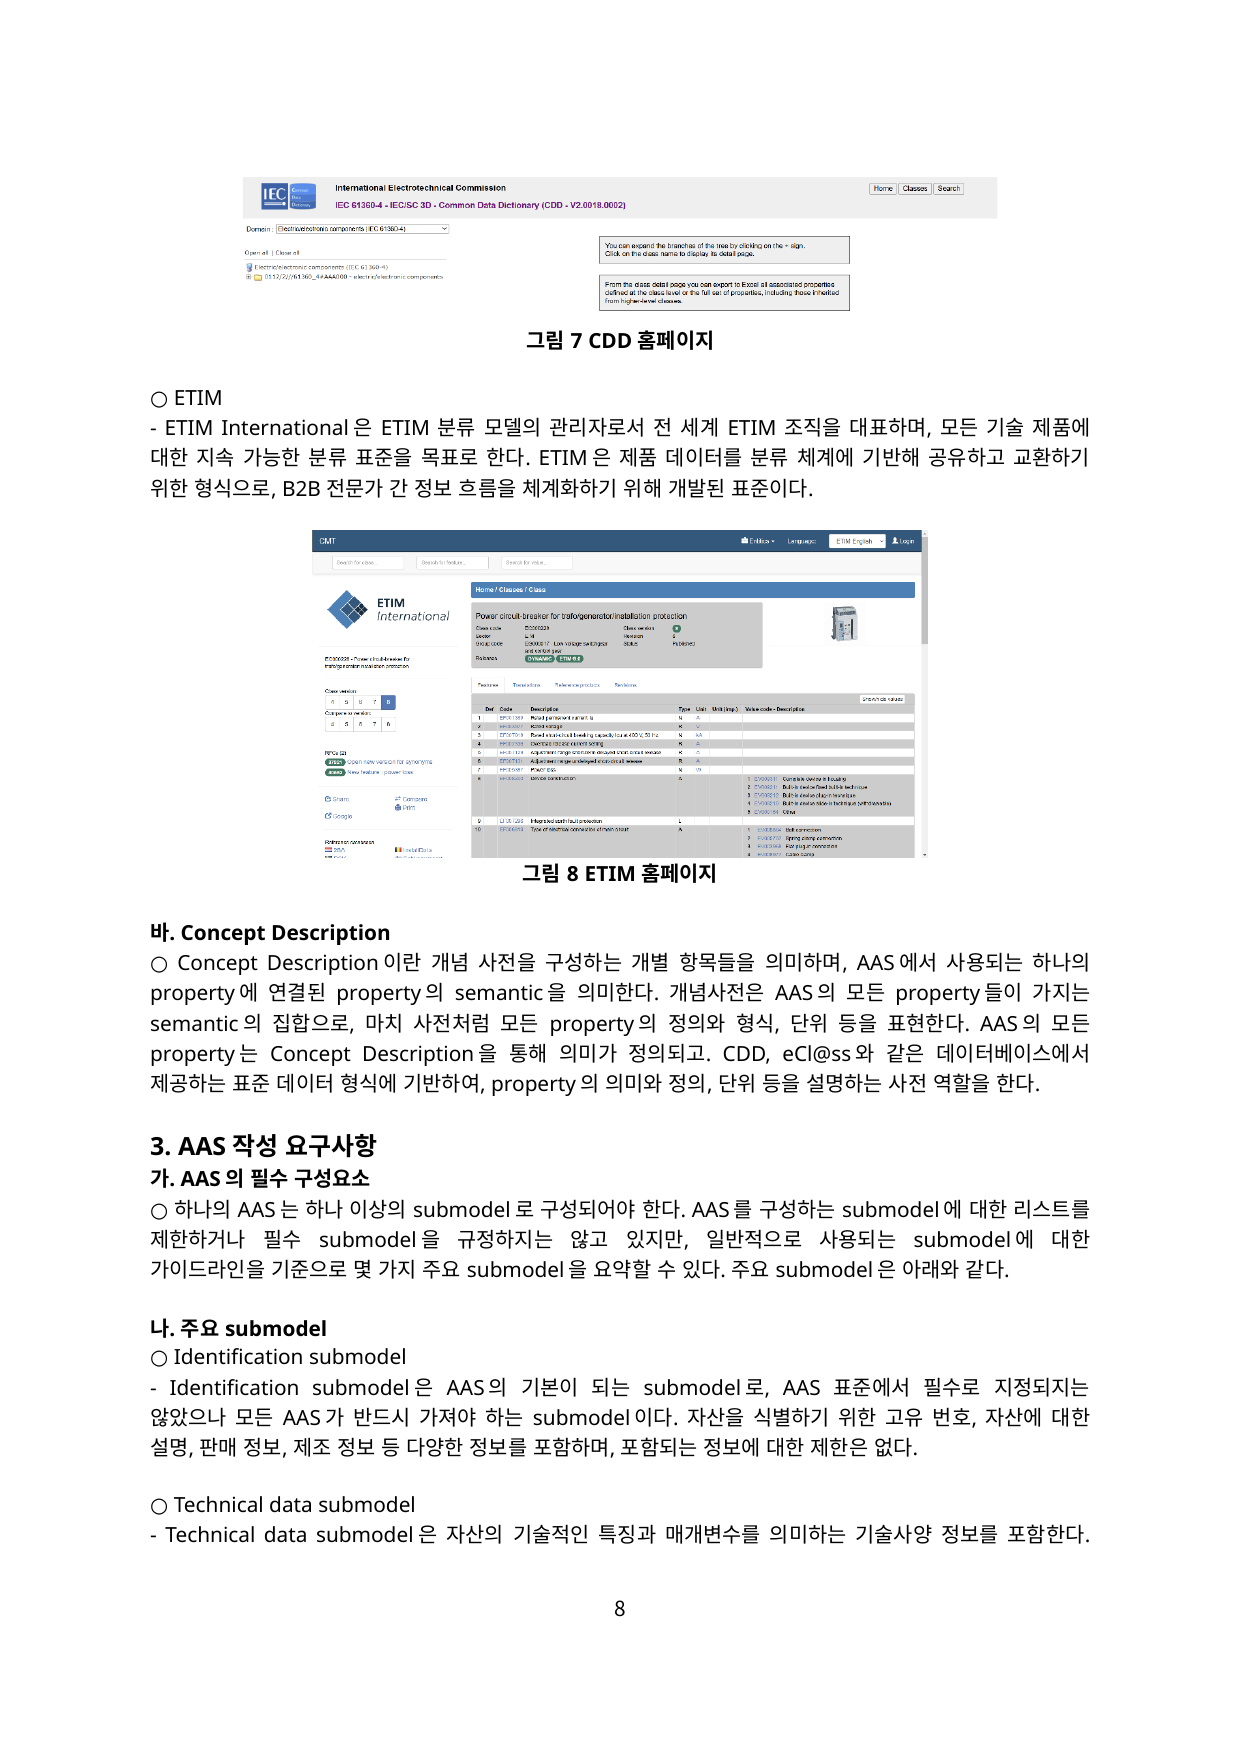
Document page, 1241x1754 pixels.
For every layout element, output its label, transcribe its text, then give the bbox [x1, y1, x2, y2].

text 나. 주요 submodel [150, 1312, 1090, 1342]
text 가. AAS의 필수 구성요소 [150, 1162, 1090, 1193]
picture [312, 530, 928, 858]
picture [242, 177, 998, 324]
text ○ Identification submodel - Identification submodel은 AAS의 기본이 되는 submodel로, AAS 표준에서 필수로 지정되지는 않았으나 모든 AAS가 반드시 가져야 하는 submodel이다. 자산을 식별하기 위한 고유 번호, 자산에 대한 설명, 판매 정보, 제조 정보 등 다양한 정보를 포함하며, 포함되는 정보에 대한 제한은 없다. [150, 1342, 1090, 1462]
text ○ Concept Description이란 개념 사전을 구성하는 개별 항목들을 의미하며, AAS에서 사용되는 하나의 property에 연결된 property의 semantic을 의미한다. 개념사전은 AAS의 모든 property들이 가지는 semantic의 집합으로, 마치 사전처럼 모든 property의 정의와 형식, 단위 등을 표현한다. AAS의 모든 property는 Concept Description을 통해 의미가 정의되고. CDD, eCl@ss와 같은 데이터베이스에서 제공하는 표준 데이터 형식에 기반하여, property의 의미와 정의, 단위 등을 설명하는 사전 역할을 한다. [150, 946, 1090, 1098]
text ○ 하나의 AAS는 하나 이상의 submodel로 구성되어야 한다. AAS를 구성하는 submodel에 대한 리스트를 제한하거나 필수 submodel을 규정하지는 않고 있지만, 일반적으로 사용되는 submodel에 대한 가이드라인을 기준으로 몇 가지 주요 submodel을 요약할 수 있다. 주요 submodel은 아래와 같다. [150, 1193, 1090, 1284]
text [150, 1490, 1090, 1549]
subtitle 3. AAS 작성 요구사항 [150, 1126, 1090, 1162]
text 바. Concept Description [150, 916, 1090, 946]
text ○ ETIM - ETIM International은 ETIM 분류 모델의 관리자로서 전 세계 ETIM 조직을 대표하며, 모든 기술 제품에 대한 지속 가능한 분류 표준을 목표로 한다. ETIM은 제품 데이터를 분류 체계에 기반해 공유하고 교환하기 위한 형식으로, B2B 전문가 간 정보 흐름을 체계화하기 위해 개발된 표준이다. [150, 383, 1090, 502]
